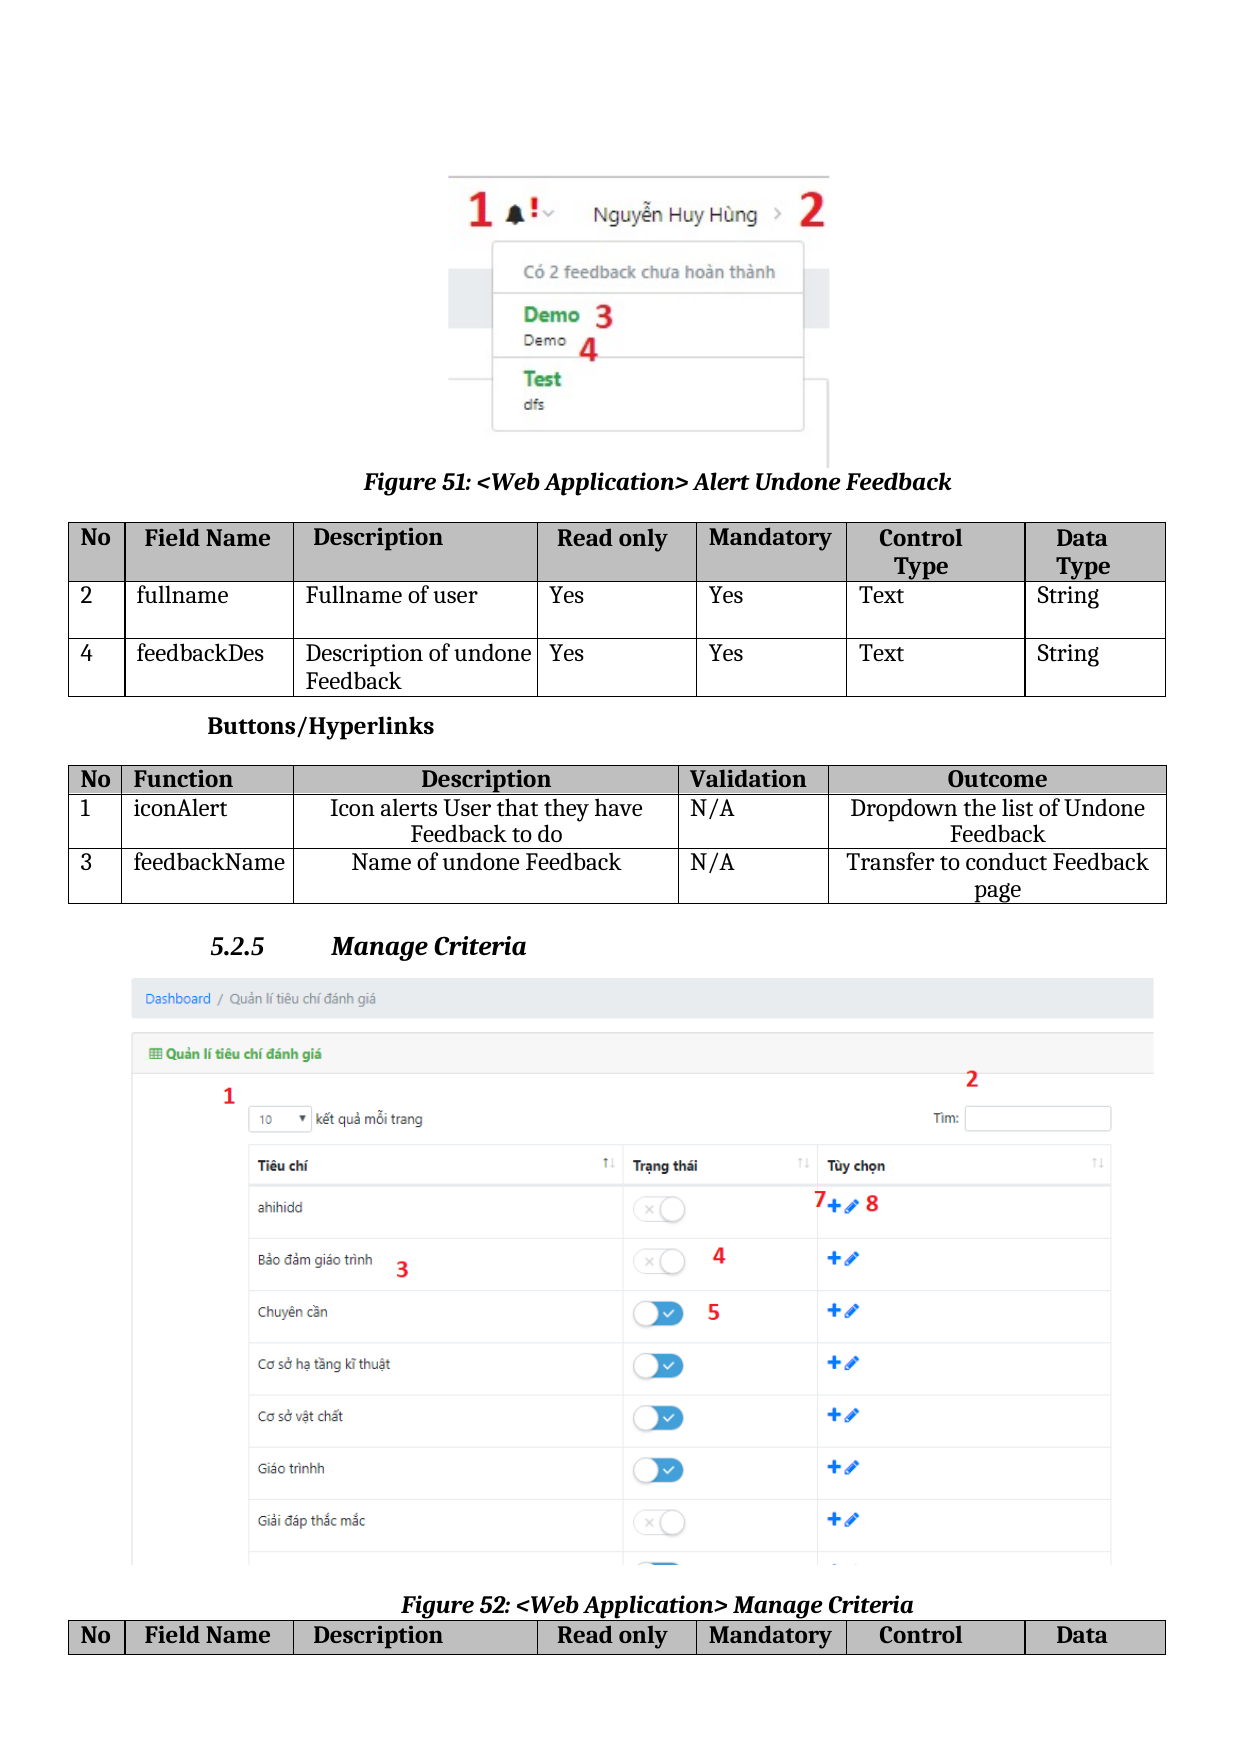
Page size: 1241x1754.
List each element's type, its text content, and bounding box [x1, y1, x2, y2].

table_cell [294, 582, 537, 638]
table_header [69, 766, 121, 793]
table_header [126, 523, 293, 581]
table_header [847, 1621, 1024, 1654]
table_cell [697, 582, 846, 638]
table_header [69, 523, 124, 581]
text Buttons/Hyperlinks [207, 712, 1209, 741]
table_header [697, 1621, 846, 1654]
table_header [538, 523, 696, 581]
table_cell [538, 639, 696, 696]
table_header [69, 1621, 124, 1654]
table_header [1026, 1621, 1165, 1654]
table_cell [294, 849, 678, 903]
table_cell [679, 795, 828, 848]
picture [448, 175, 830, 468]
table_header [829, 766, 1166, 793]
text Figure 51: <Web Application> Alert Undone Feedback [106, 468, 1209, 497]
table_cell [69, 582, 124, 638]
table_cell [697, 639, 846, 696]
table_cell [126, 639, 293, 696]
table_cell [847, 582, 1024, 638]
text Figure 52: <Web Application> Manage Criteria [106, 1591, 1209, 1619]
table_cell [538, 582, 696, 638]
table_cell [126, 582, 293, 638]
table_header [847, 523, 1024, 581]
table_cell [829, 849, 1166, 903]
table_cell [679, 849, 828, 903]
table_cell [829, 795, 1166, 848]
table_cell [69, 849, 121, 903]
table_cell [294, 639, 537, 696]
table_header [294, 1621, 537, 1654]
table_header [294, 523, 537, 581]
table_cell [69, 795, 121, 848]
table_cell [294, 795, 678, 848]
list Manage Criteria [210, 931, 1209, 963]
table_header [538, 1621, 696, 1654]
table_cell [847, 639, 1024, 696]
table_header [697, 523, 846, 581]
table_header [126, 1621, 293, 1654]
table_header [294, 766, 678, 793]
picture [124, 962, 1154, 1565]
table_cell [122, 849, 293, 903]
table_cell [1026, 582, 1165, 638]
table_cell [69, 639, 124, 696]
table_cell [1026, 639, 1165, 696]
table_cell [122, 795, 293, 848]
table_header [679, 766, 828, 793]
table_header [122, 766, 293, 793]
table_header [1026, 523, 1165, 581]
